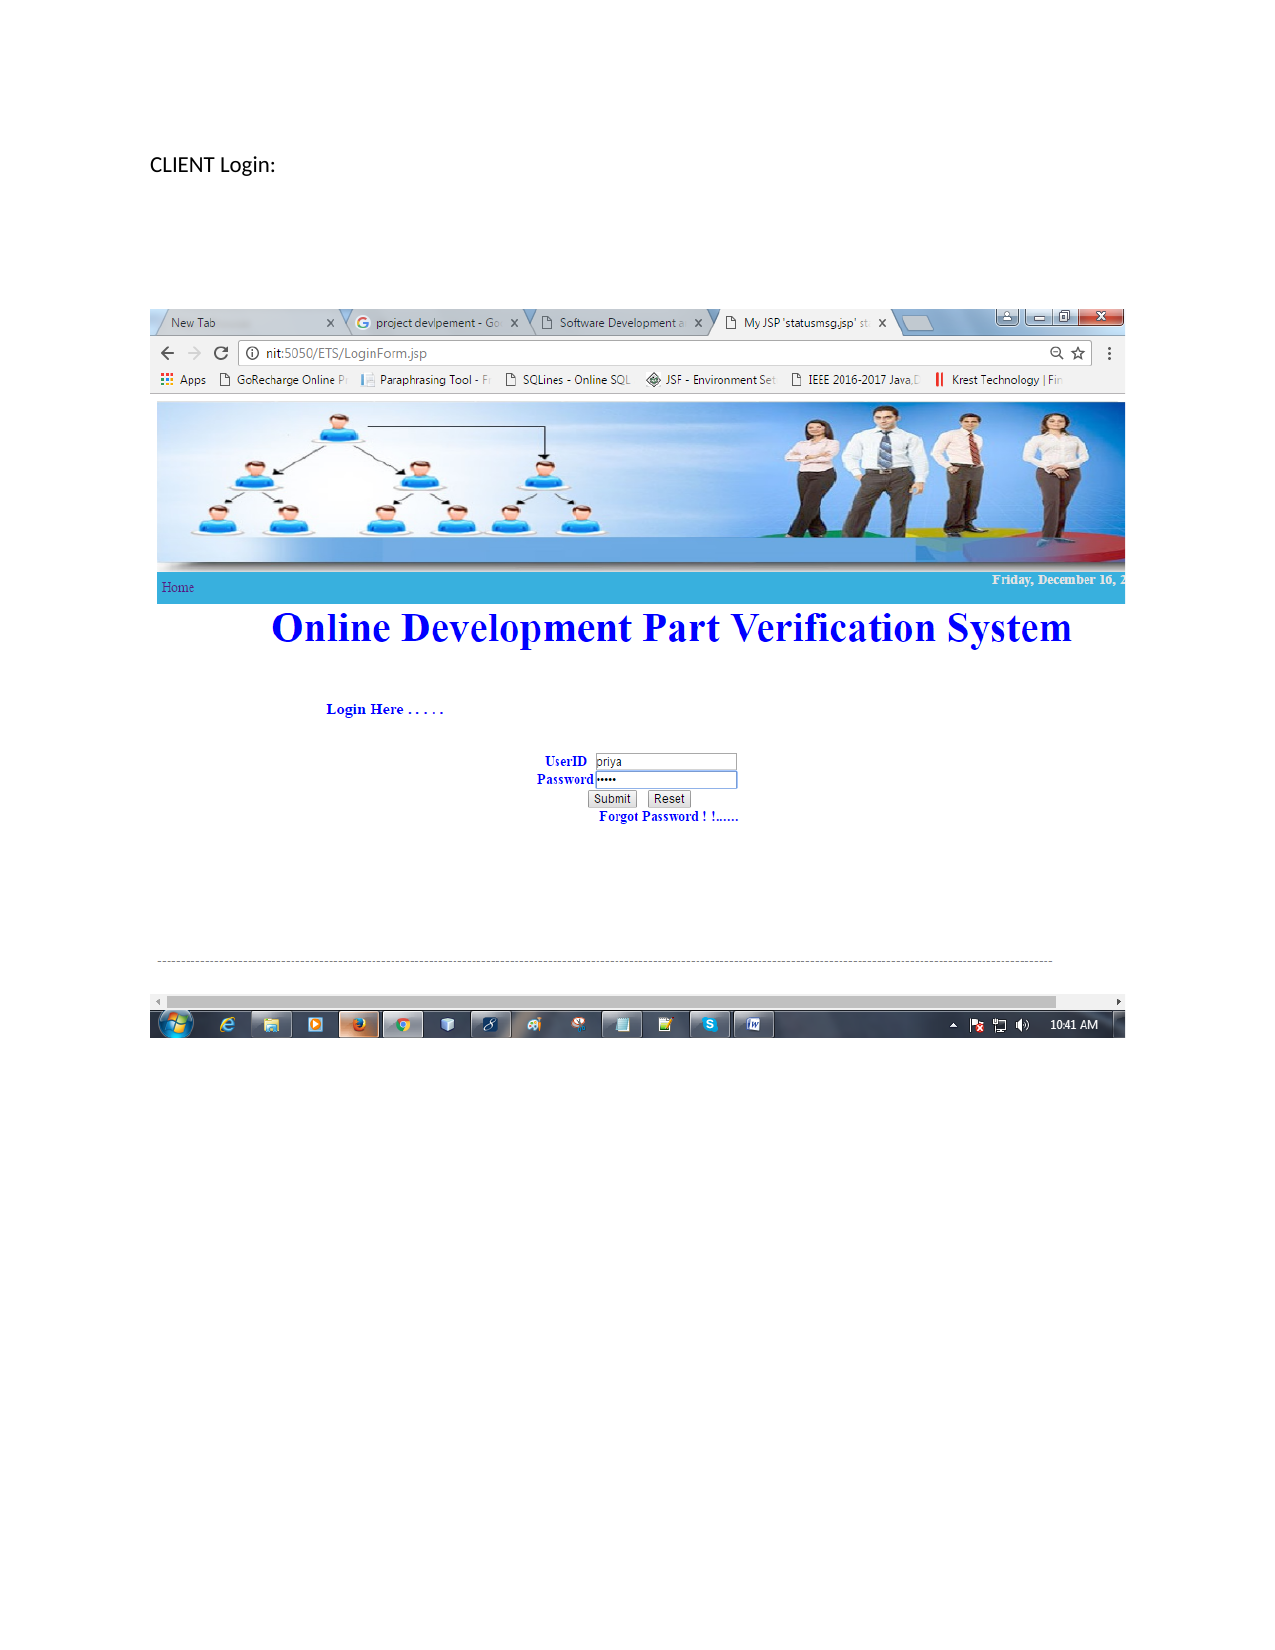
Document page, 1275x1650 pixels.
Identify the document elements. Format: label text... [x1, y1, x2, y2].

picture [150, 309, 1125, 1038]
text CLIENT Login: [150, 150, 1125, 178]
